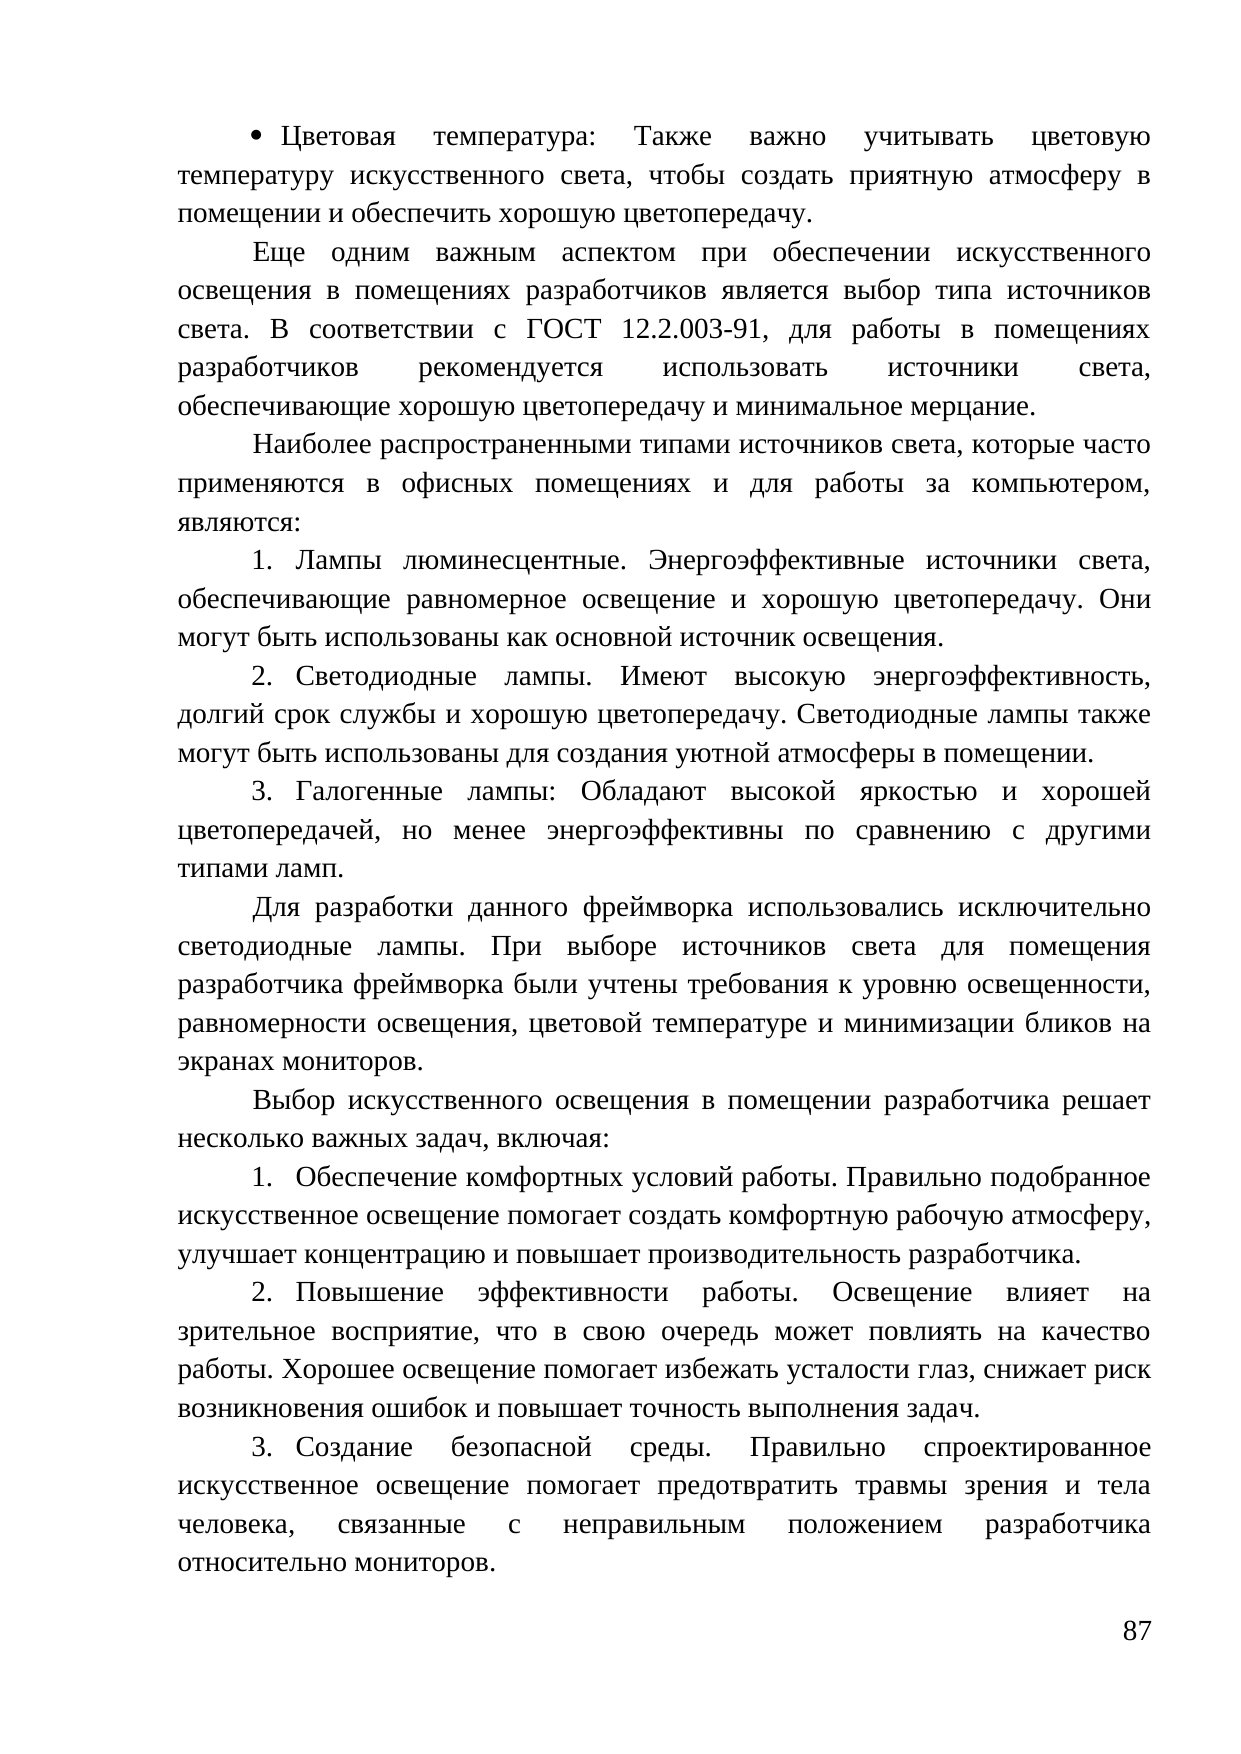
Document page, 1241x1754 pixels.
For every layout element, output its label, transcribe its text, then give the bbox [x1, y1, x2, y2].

list Цветовая температура: Также важно учитывать цветовую температуру искусственного света, чтобы создать приятную атмосферу в помещении и обеспечить хорошую цветопередачу. [177, 118, 1152, 229]
list Светодиодные лампы. Имеют высокую энергоэффективность, долгий срок службы и хорошую цветопередачу. Светодиодные лампы также могут быть использованы для создания уютной атмосферы в помещении. [177, 658, 1152, 768]
text Наиболее распространенными типами источников света, которые часто применяются в офисных помещениях и для работы за компьютером, являются: [177, 427, 1152, 537]
text Выбор искусственного освещения в помещении разработчика решает несколько важных задач, включая: [177, 1082, 1152, 1154]
text Еще одним важным аспектом при обеспечении искусственного освещения в помещениях разработчиков является выбор типа источников света. В соответствии с ГОСТ 12.2.003-91, для работы в помещениях разработчиков рекомендуется использовать источники света, обеспечивающие хорошую цветопередачу и минимальное мерцание. [177, 234, 1152, 422]
list Повышение эффективности работы. Освещение влияет на зрительное восприятие, что в свою очередь может повлиять на качество работы. Хорошее освещение помогает избежать усталости глаз, снижает риск возникновения ошибок и повышает точность выполнения задач. [177, 1274, 1152, 1424]
list Лампы люминесцентные. Энергоэффективные источники света, обеспечивающие равномерное освещение и хорошую цветопередачу. Они могут быть использованы как основной источник освещения. [177, 542, 1152, 653]
text Для разработки данного фреймворка использовались исключительно светодиодные лампы. При выборе источников света для помещения разработчика фреймворка были учтены требования к уровню освещенности, равномерности освещения, цветовой температуре и минимизации бликов на экранах мониторов. [177, 889, 1152, 1077]
list Обеспечение комфортных условий работы. Правильно подобранное искусственное освещение помогает создать комфортную рабочую атмосферу, улучшает концентрацию и повышает производительность разработчика. [177, 1159, 1152, 1269]
list Галогенные лампы: Обладают высокой яркостью и хорошей цветопередачей, но менее энергоэффективны по сравнению с другими типами ламп. [177, 773, 1152, 884]
list Создание безопасной среды. Правильно спроектированное искусственное освещение помогает предотвратить травмы зрения и тела человека, связанные с неправильным положением разработчика относительно мониторов. [177, 1429, 1152, 1578]
